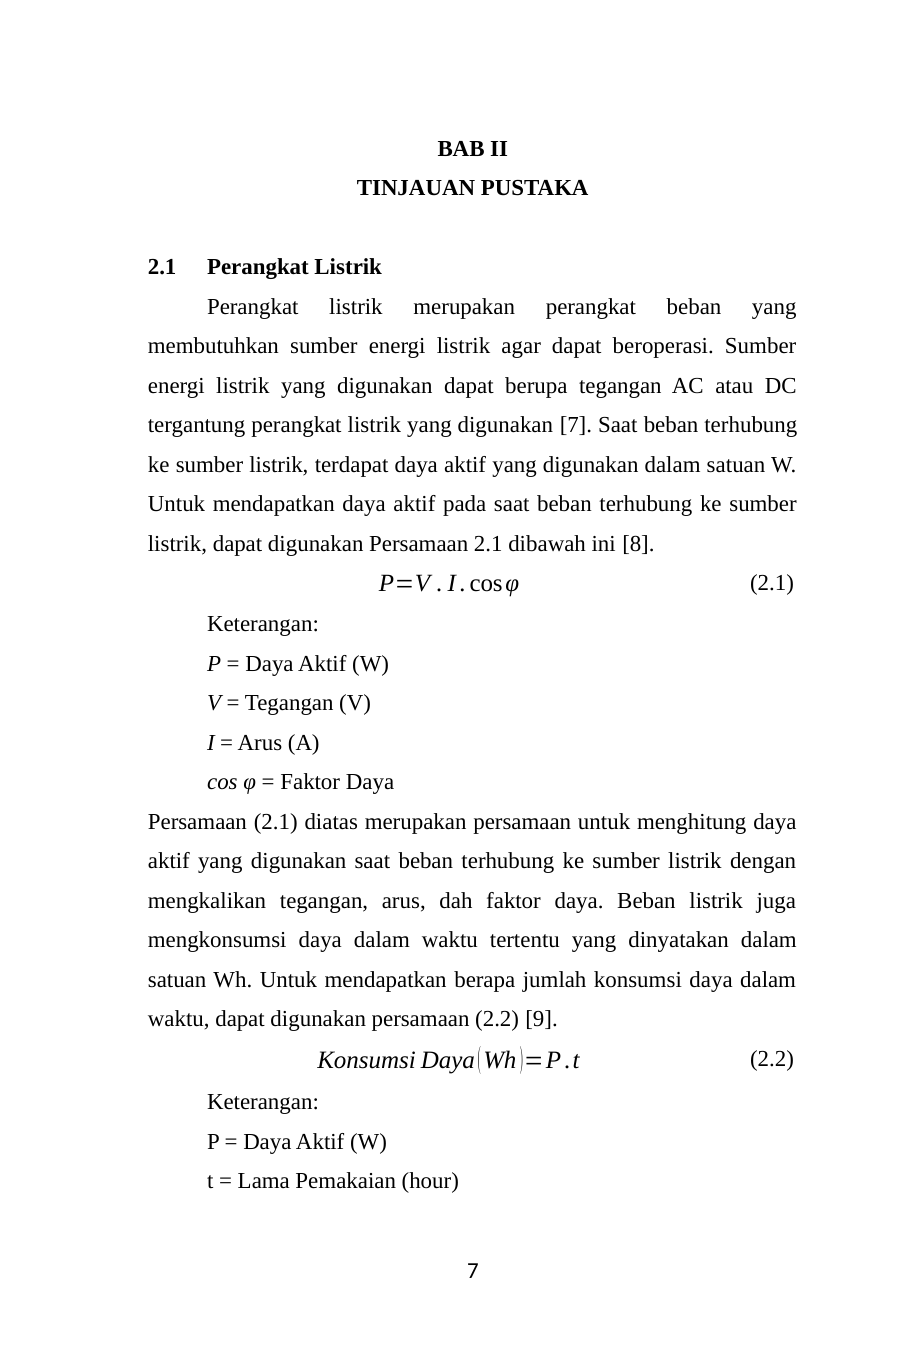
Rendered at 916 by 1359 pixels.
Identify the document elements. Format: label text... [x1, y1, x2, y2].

text Persamaan (2.1) diatas merupakan persamaan untuk menghitung daya aktif yang digunakan saat beban terhubung ke sumber listrik dengan mengkalikan tegangan, arus, dah faktor daya. Beban listrik juga mengkonsumsi daya dalam waktu tertentu yang dinyatakan dalam satuan Wh. Untuk mendapatkan berapa jumlah konsumsi daya dalam waktu, dapat digunakan persamaan (2.2) . [148, 808, 797, 1032]
text P = Daya Aktif (W) [148, 1128, 797, 1154]
table_header [148, 1045, 750, 1088]
text V = Tegangan (V) [148, 689, 797, 716]
text I = Arus (A) [148, 729, 797, 755]
subtitle Perangkat Listrik [148, 253, 797, 280]
text Perangkat listrik merupakan perangkat beban yang membutuhkan sumber energi listrik agar dapat beroperasi. Sumber energi listrik yang digunakan dapat berupa tegangan AC atau DC tergantung perangkat listrik yang digunakan . Saat beban terhubung ke sumber listrik, terdapat daya aktif yang digunakan dalam satuan W. Untuk mendapatkan daya aktif pada saat beban terhubung ke sumber listrik, dapat digunakan Persamaan 2.1 dibawah ini . [148, 293, 797, 556]
text P = Daya Aktif (W) [148, 650, 797, 676]
table_header [148, 569, 750, 610]
subtitle BAB II TINJAUAN PUSTAKA [148, 135, 797, 201]
text Keterangan: [148, 1088, 797, 1115]
text cos φ = Faktor Daya [148, 768, 797, 795]
table_header (2.1) [750, 569, 797, 610]
text t = Lama Pemakaian (hour) [148, 1167, 797, 1194]
table_header (2.2) [750, 1045, 797, 1088]
text Keterangan: [148, 610, 797, 637]
